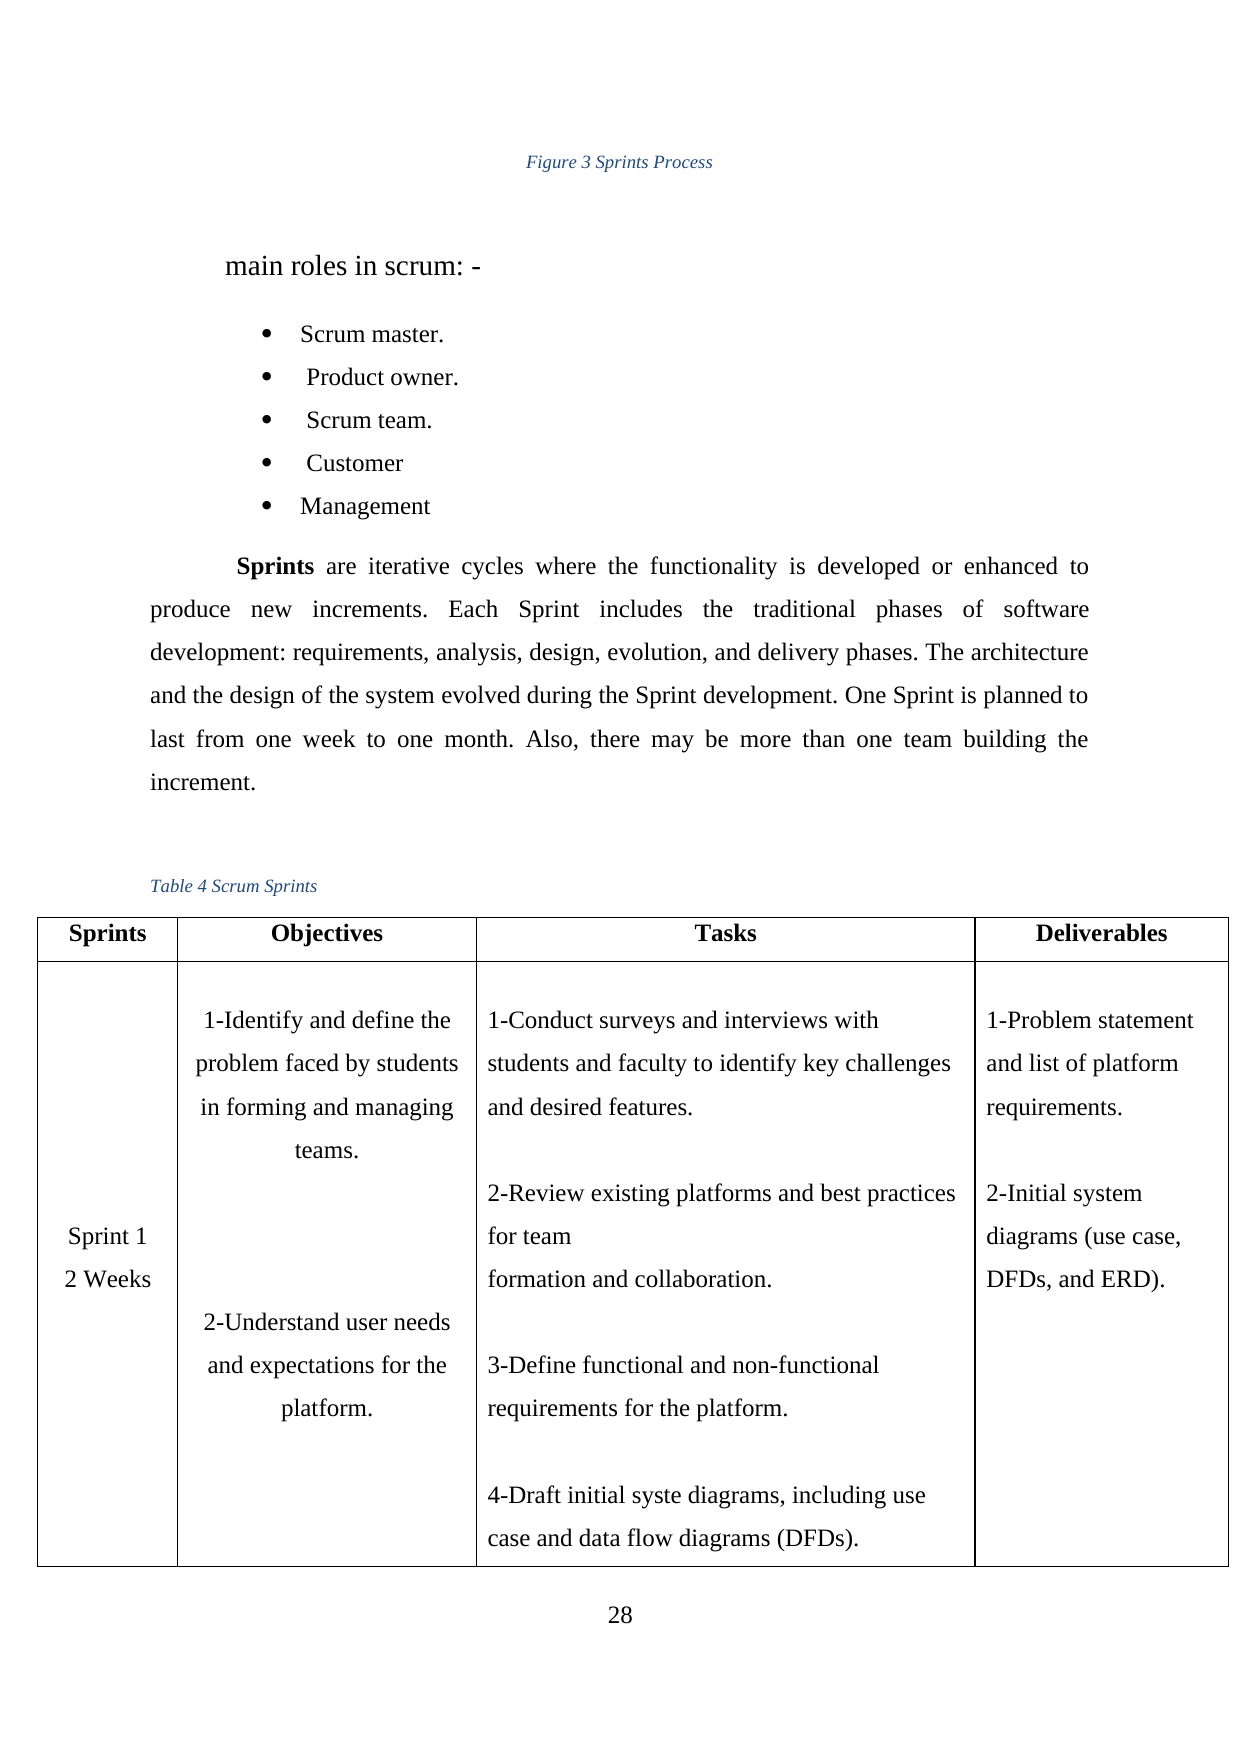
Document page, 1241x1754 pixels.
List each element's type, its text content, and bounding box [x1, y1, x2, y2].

table_cell 1-Problem statement and list of platform requirements. 2-Initial system diagrams (use case, DFDs, and ERD). [976, 962, 1228, 1566]
list Management [262, 491, 1090, 520]
table_cell 1-Conduct surveys and interviews with students and faculty to identify key challenges and desired features. 2-Review existing platforms and best practices for team formation and collaboration. 3-Define functional and non-functional requirements for the platform. 4-Draft initial syste diagrams, including use case and data flow diagrams (DFDs). [477, 962, 974, 1566]
table_header Objectives [178, 918, 476, 961]
list Customer [262, 448, 1090, 477]
text Sprints are iterative cycles where the functionality is developed or enhanced to produce new increments. Each Sprint includes the traditional phases of software development: requirements, analysis, design, evolution, and delivery phases. The architecture and the design of the system evolved during the Sprint development. One Sprint is planned to last from one week to one month. Also, there may be more than one team building the increment. [150, 551, 1090, 796]
list Scrum master. [262, 319, 1090, 348]
list Scrum team. [262, 405, 1090, 434]
table_header Tasks [477, 918, 974, 961]
text main roles in scrum: - [150, 248, 1090, 281]
list Product owner. [262, 362, 1090, 391]
table_header Sprints [38, 918, 177, 961]
table_cell Sprint 1 2 Weeks [38, 962, 177, 1566]
table_cell 1-Identify and define the problem faced by students in forming and managing teams. 2-Understand user needs and expectations for the platform. [178, 962, 476, 1566]
table_header Deliverables [976, 918, 1228, 961]
